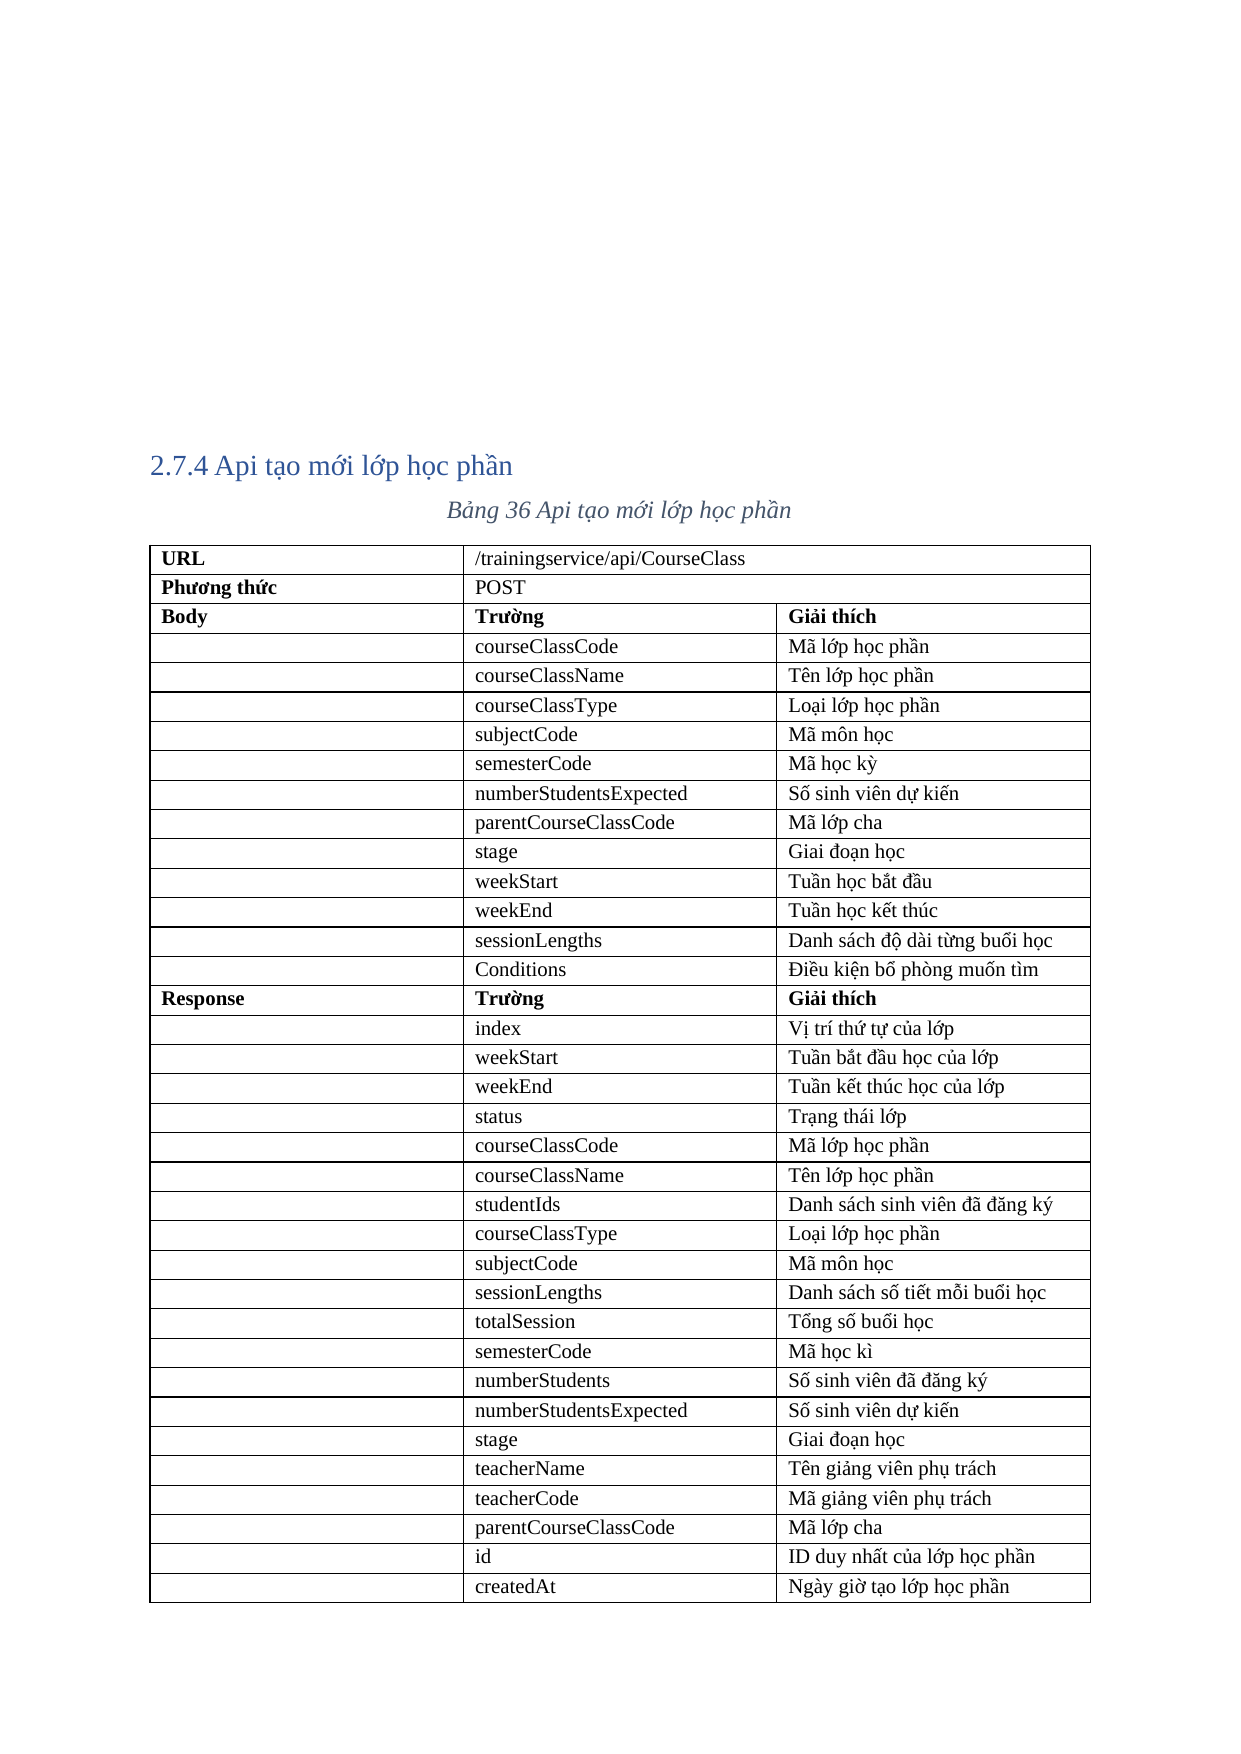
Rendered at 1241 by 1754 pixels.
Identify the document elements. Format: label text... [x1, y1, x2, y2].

table_cell courseClassType [464, 1221, 776, 1249]
table_cell stage [464, 839, 776, 868]
table_cell Giải thích [777, 604, 1090, 633]
table_cell Trường [464, 604, 776, 633]
table_cell [151, 1133, 463, 1161]
table_cell [151, 1074, 463, 1103]
table_cell subjectCode [464, 722, 776, 750]
table_cell courseClassCode [464, 1133, 776, 1161]
table_cell [151, 1398, 463, 1426]
table_cell [151, 1574, 463, 1602]
subtitle 2.7.4 Api tạo mới lớp học phần [150, 448, 1090, 482]
table_cell [151, 928, 463, 956]
table_cell [151, 693, 463, 721]
table_cell POST [464, 575, 1090, 603]
table_cell Tuần bắt đầu học của lớp [777, 1045, 1090, 1073]
table_cell Body [151, 604, 463, 633]
table_cell [151, 1339, 463, 1367]
table_cell [151, 1368, 463, 1396]
table_cell Mã học kì [777, 1339, 1090, 1367]
table_cell [151, 1016, 463, 1044]
table_cell courseClassName [464, 1163, 776, 1191]
table_cell [151, 1163, 463, 1191]
table_cell [151, 1192, 463, 1220]
table_cell status [464, 1104, 776, 1132]
table_cell numberStudentsExpected [464, 781, 776, 809]
table_cell createdAt [464, 1574, 776, 1602]
table_cell Tuần kết thúc học của lớp [777, 1074, 1090, 1103]
table_cell Mã lớp cha [777, 810, 1090, 838]
table_cell Điều kiện bổ phòng muốn tìm [777, 957, 1090, 985]
table_cell Mã lớp cha [777, 1515, 1090, 1543]
table_cell Mã học kỳ [777, 751, 1090, 779]
table_cell [151, 1515, 463, 1543]
table_cell [151, 839, 463, 868]
table_cell parentCourseClassCode [464, 810, 776, 838]
table_cell [151, 1309, 463, 1338]
table_cell [151, 1221, 463, 1249]
table_cell [151, 810, 463, 838]
table_cell courseClassCode [464, 634, 776, 662]
table_cell courseClassName [464, 663, 776, 691]
table_cell Trường [464, 986, 776, 1014]
table_cell Vị trí thứ tự của lớp [777, 1016, 1090, 1044]
table_cell [151, 722, 463, 750]
table_cell [151, 1104, 463, 1132]
table_cell Loại lớp học phần [777, 693, 1090, 721]
table_cell Tuần học kết thúc [777, 898, 1090, 926]
table_cell [151, 1045, 463, 1073]
table_cell Mã giảng viên phụ trách [777, 1486, 1090, 1514]
table_header /trainingservice/api/CourseClass [464, 546, 1090, 574]
table_cell Số sinh viên đã đăng ký [777, 1368, 1090, 1396]
table_cell [151, 751, 463, 779]
table_cell parentCourseClassCode [464, 1515, 776, 1543]
table_cell courseClassType [464, 693, 776, 721]
table_cell [151, 898, 463, 926]
table_cell [151, 1280, 463, 1308]
table_cell weekEnd [464, 898, 776, 926]
table_cell [151, 781, 463, 809]
table_cell totalSession [464, 1309, 776, 1338]
table_cell Tổng số buổi học [777, 1309, 1090, 1338]
table_cell Mã lớp học phần [777, 1133, 1090, 1161]
table_cell teacherName [464, 1456, 776, 1484]
table_cell Response [151, 986, 463, 1014]
table_cell [151, 1427, 463, 1455]
table_cell Mã môn học [777, 1251, 1090, 1279]
table_cell Ngày giờ tạo lớp học phần [777, 1574, 1090, 1602]
table_cell semesterCode [464, 751, 776, 779]
table_cell numberStudentsExpected [464, 1398, 776, 1426]
table_cell [151, 1251, 463, 1279]
table_cell Phương thức [151, 575, 463, 603]
table_cell Giải thích [777, 986, 1090, 1014]
table_cell numberStudents [464, 1368, 776, 1396]
table_cell Tên lớp học phần [777, 663, 1090, 691]
table_cell index [464, 1016, 776, 1044]
table_cell Danh sách số tiết mỗi buổi học [777, 1280, 1090, 1308]
table_cell [151, 957, 463, 985]
table_cell studentIds [464, 1192, 776, 1220]
table_cell Tên giảng viên phụ trách [777, 1456, 1090, 1484]
table_cell Tên lớp học phần [777, 1163, 1090, 1191]
table_cell Conditions [464, 957, 776, 985]
table_cell id [464, 1544, 776, 1573]
table_cell ID duy nhất của lớp học phần [777, 1544, 1090, 1573]
table_cell Mã lớp học phần [777, 634, 1090, 662]
table_cell Giai đoạn học [777, 839, 1090, 868]
table_cell [151, 634, 463, 662]
table_cell weekEnd [464, 1074, 776, 1103]
table_cell stage [464, 1427, 776, 1455]
table_header URL [151, 546, 463, 574]
table_cell weekStart [464, 869, 776, 897]
table_cell [151, 663, 463, 691]
table_cell Giai đoạn học [777, 1427, 1090, 1455]
table_cell sessionLengths [464, 928, 776, 956]
table_cell Danh sách sinh viên đã đăng ký [777, 1192, 1090, 1220]
table_cell [151, 1544, 463, 1573]
table_cell subjectCode [464, 1251, 776, 1279]
table_cell Tuần học bắt đầu [777, 869, 1090, 897]
table_cell Loại lớp học phần [777, 1221, 1090, 1249]
table_cell [151, 869, 463, 897]
table_cell Mã môn học [777, 722, 1090, 750]
table_cell weekStart [464, 1045, 776, 1073]
text Bảng 36 Api tạo mới lớp học phần [150, 495, 1090, 524]
table_cell semesterCode [464, 1339, 776, 1367]
table_cell [151, 1486, 463, 1514]
table_cell sessionLengths [464, 1280, 776, 1308]
table_cell teacherCode [464, 1486, 776, 1514]
table_cell Số sinh viên dự kiến [777, 1398, 1090, 1426]
table_cell Số sinh viên dự kiến [777, 781, 1090, 809]
table_cell [151, 1456, 463, 1484]
table_cell Trạng thái lớp [777, 1104, 1090, 1132]
table_cell Danh sách độ dài từng buổi học [777, 928, 1090, 956]
